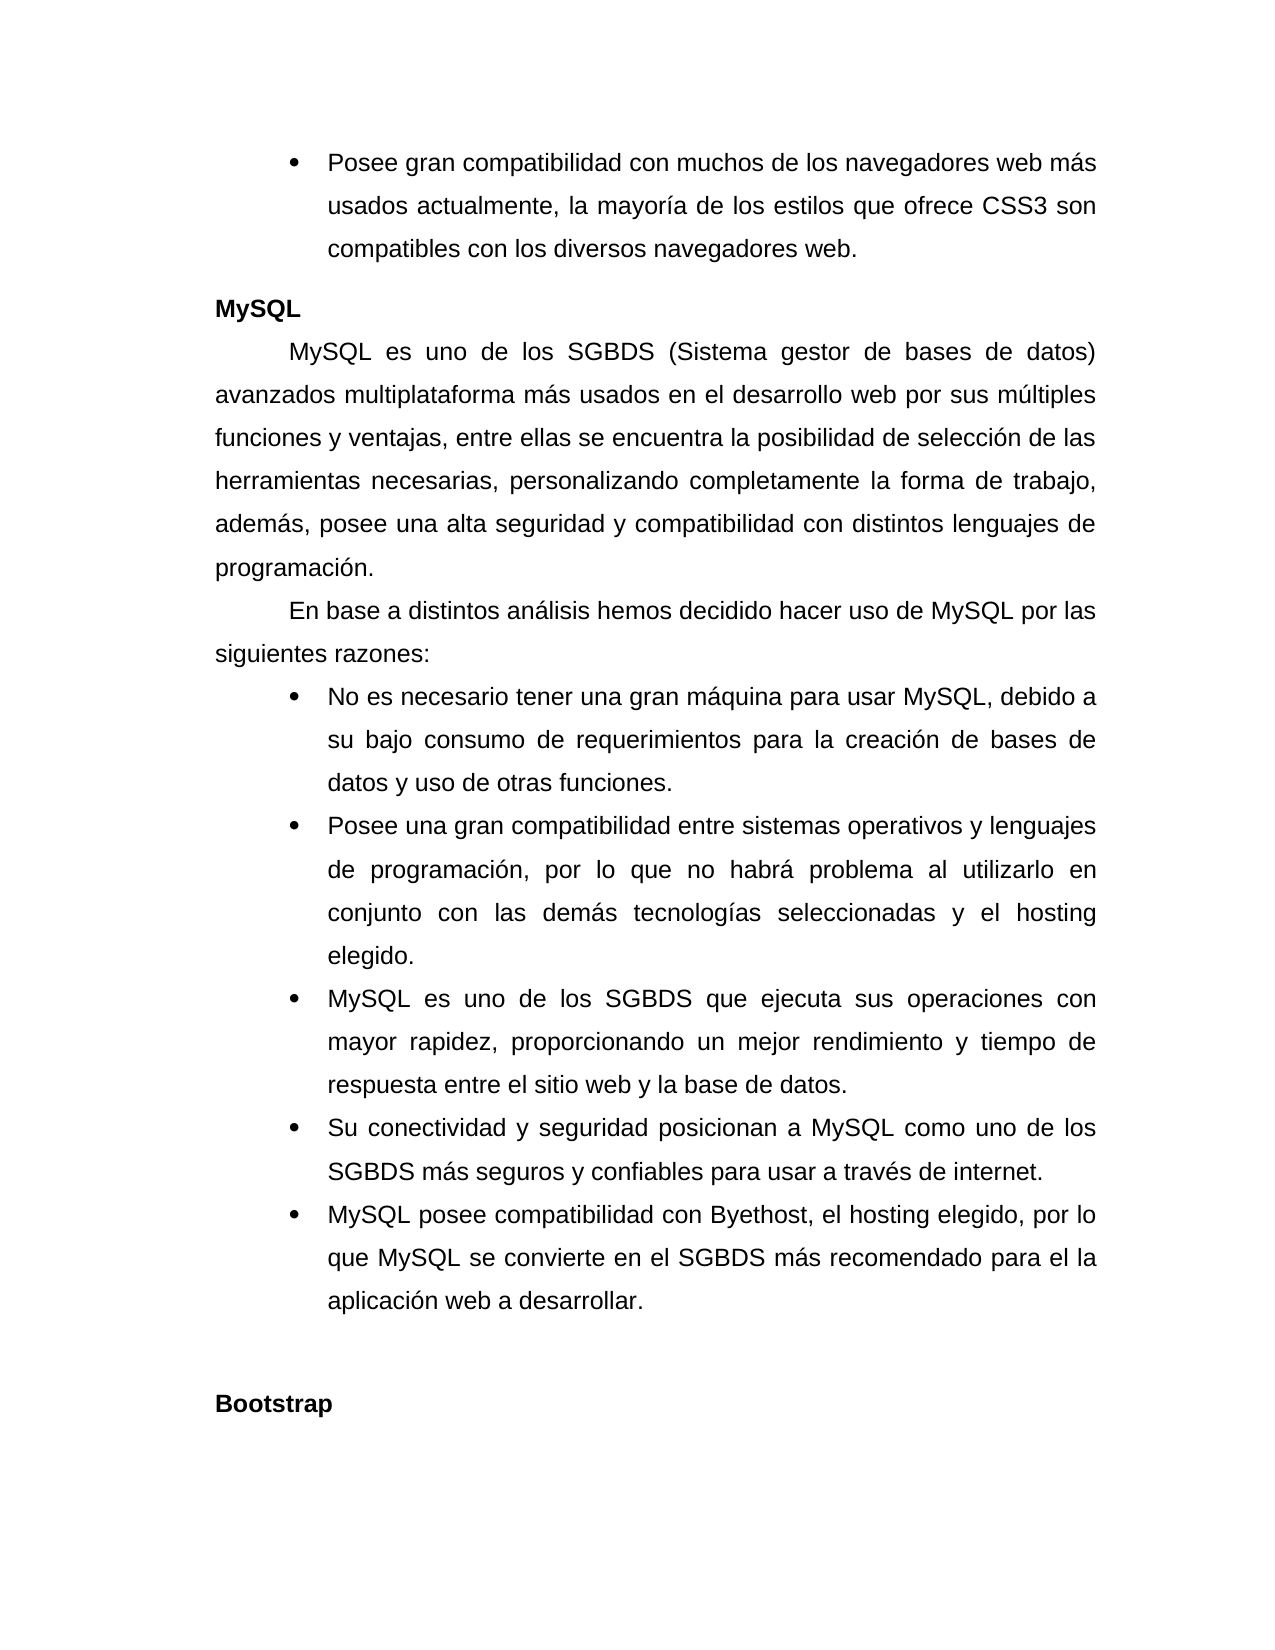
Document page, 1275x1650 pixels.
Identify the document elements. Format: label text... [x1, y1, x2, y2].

list Posee gran compatibilidad con muchos de los navegadores web más usados actualmente, la mayoría de los estilos que ofrece CSS3 son compatibles con los diversos navegadores web. [290, 148, 1098, 263]
text MySQL es uno de los SGBDS (Sistema gestor de bases de datos) avanzados multiplataforma más usados en el desarrollo web por sus múltiples funciones y ventajas, entre ellas se encuentra la posibilidad de selección de las herramientas necesarias, personalizando completamente la forma de trabajo, además, posee una alta seguridad y compatibilidad con distintos lenguajes de programación. [215, 337, 1098, 581]
list Su conectividad y seguridad posicionan a MySQL como uno de los SGBDS más seguros y confiables para usar a través de internet. [290, 1113, 1098, 1185]
list Posee una gran compatibilidad entre sistemas operativos y lenguajes de programación, por lo que no habrá problema al utilizarlo en conjunto con las demás tecnologías seleccionadas y el hosting elegido. [290, 811, 1098, 969]
list No es necesario tener una gran máquina para usar MySQL, debido a su bajo consumo de requerimientos para la creación de bases de datos y uso de otras funciones. [290, 682, 1098, 797]
list MySQL es uno de los SGBDS que ejecuta sus operaciones con mayor rapidez, proporcionando un mejor rendimiento y tiempo de respuesta entre el sitio web y la base de datos. [290, 984, 1098, 1099]
text Bootstrap [177, 1389, 1098, 1418]
list MySQL posee compatibilidad con Byethost, el hosting elegido, por lo que MySQL se convierte en el SGBDS más recomendado para el la aplicación web a desarrollar. [290, 1200, 1098, 1315]
text En base a distintos análisis hemos decidido hacer uso de MySQL por las siguientes razones: [215, 596, 1098, 667]
text MySQL [177, 294, 1098, 322]
